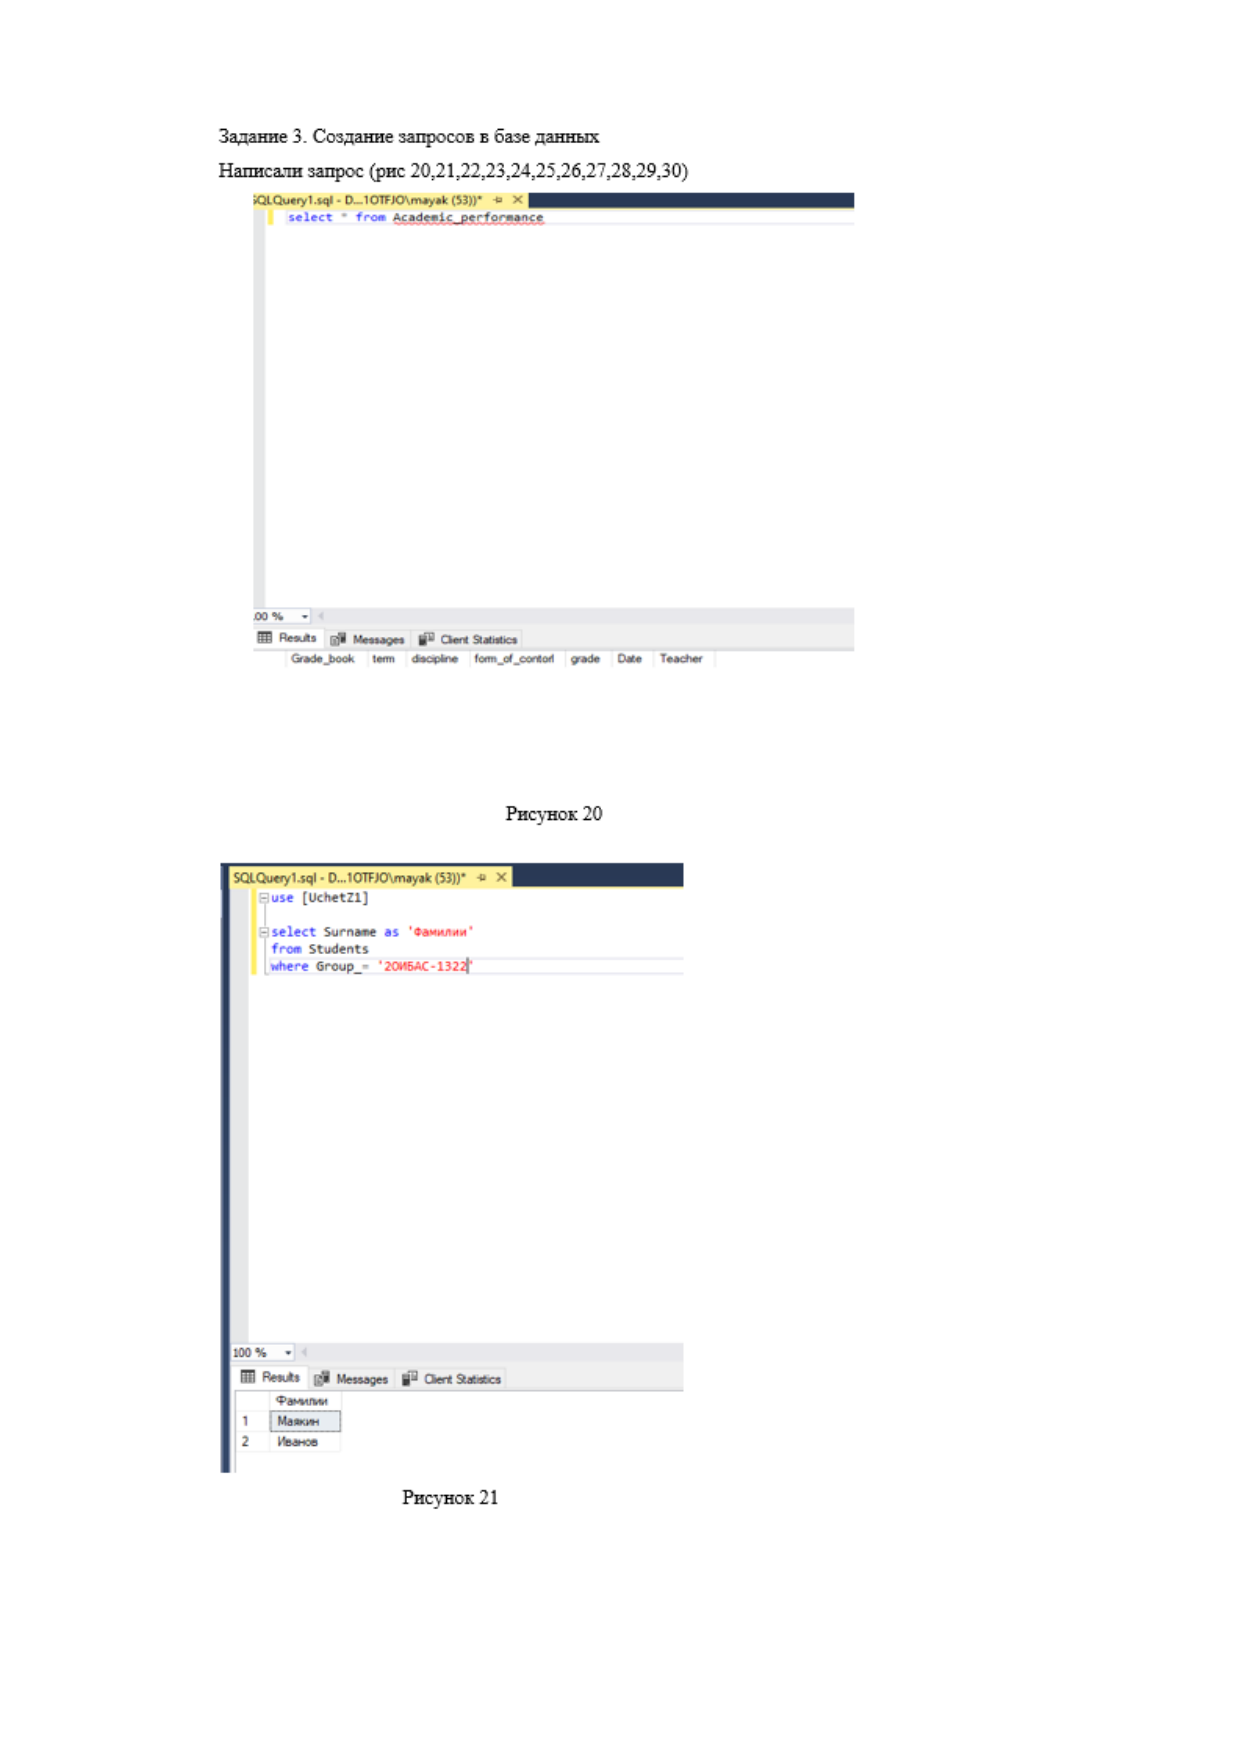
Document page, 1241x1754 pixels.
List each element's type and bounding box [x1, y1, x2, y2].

picture [177, 118, 903, 1545]
